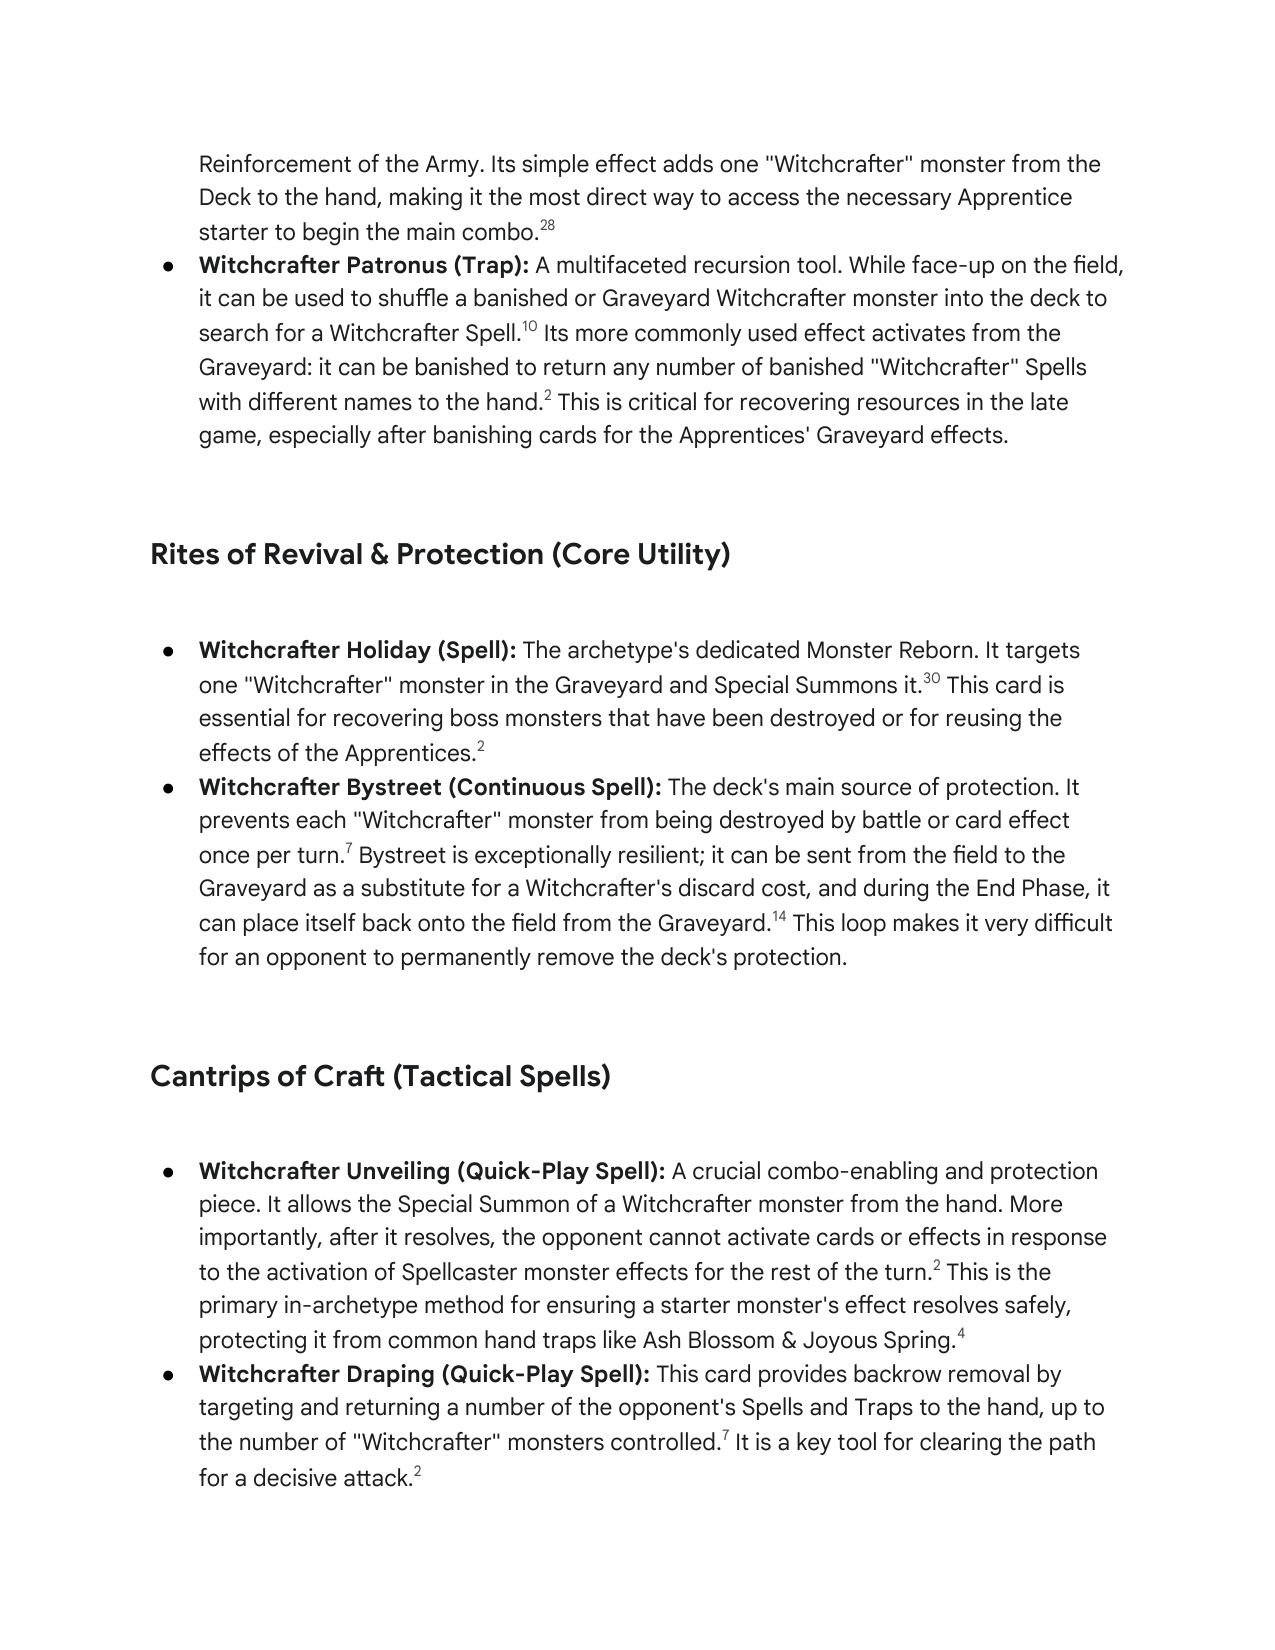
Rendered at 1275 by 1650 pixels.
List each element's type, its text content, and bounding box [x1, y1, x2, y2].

list Witchcrafter Bystreet (Continuous Spell): The deck's main source of protection. It prevents each "Witchcrafter" monster from being destroyed by battle or card effect once per turn.7 Bystreet is exceptionally resilient; it can be sent from the field to the Graveyard as a substitute for a Witchcrafter's discard cost, and during the End Phase, it can place itself back onto the field from the Graveyard.14 This loop makes it very difficult for an opponent to permanently remove the deck's protection. [161, 773, 1125, 972]
subtitle Rites of Revival & Protection (Core Utility) [150, 537, 1125, 573]
subtitle Cantrips of Craft (Tactical Spells) [150, 1058, 1125, 1095]
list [161, 150, 1125, 247]
list Witchcrafter Draping (Quick-Play Spell): This card provides backrow removal by targeting and returning a number of the opponent's Spells and Traps to the hand, up to the number of "Witchcrafter" monsters controlled.7 It is a key tool for clearing the path for a decisive attack.2 [161, 1360, 1125, 1493]
list Witchcrafter Patronus (Trap): A multifaceted recursion tool. While face-up on the field, it can be used to shuffle a banished or Graveyard Witchcrafter monster into the deck to search for a Witchcrafter Spell.10 Its more commonly used effect activates from the Graveyard: it can be banished to return any number of banished "Witchcrafter" Spells with different names to the hand.2 This is critical for recovering resources in the late game, especially after banishing cards for the Apprentices' Graveyard effects. [161, 252, 1125, 450]
list Witchcrafter Holiday (Spell): The archetype's dedicated Monster Reborn. It targets one "Witchcrafter" monster in the Graveyard and Special Summons it.30 This card is essential for recovering boss monsters that have been destroyed or for reusing the effects of the Apprentices.2 [161, 636, 1125, 769]
list Witchcrafter Unveiling (Quick-Play Spell): A crucial combo-enabling and protection piece. It allows the Special Summon of a Witchcrafter monster from the hand. More importantly, after it resolves, the opponent cannot activate cards or effects in response to the activation of Spellcaster monster effects for the rest of the turn.2 This is the primary in-archetype method for ensuring a starter monster's effect resolves safely, protecting it from common hand traps like Ash Blossom & Joyous Spring.4 [161, 1158, 1125, 1356]
